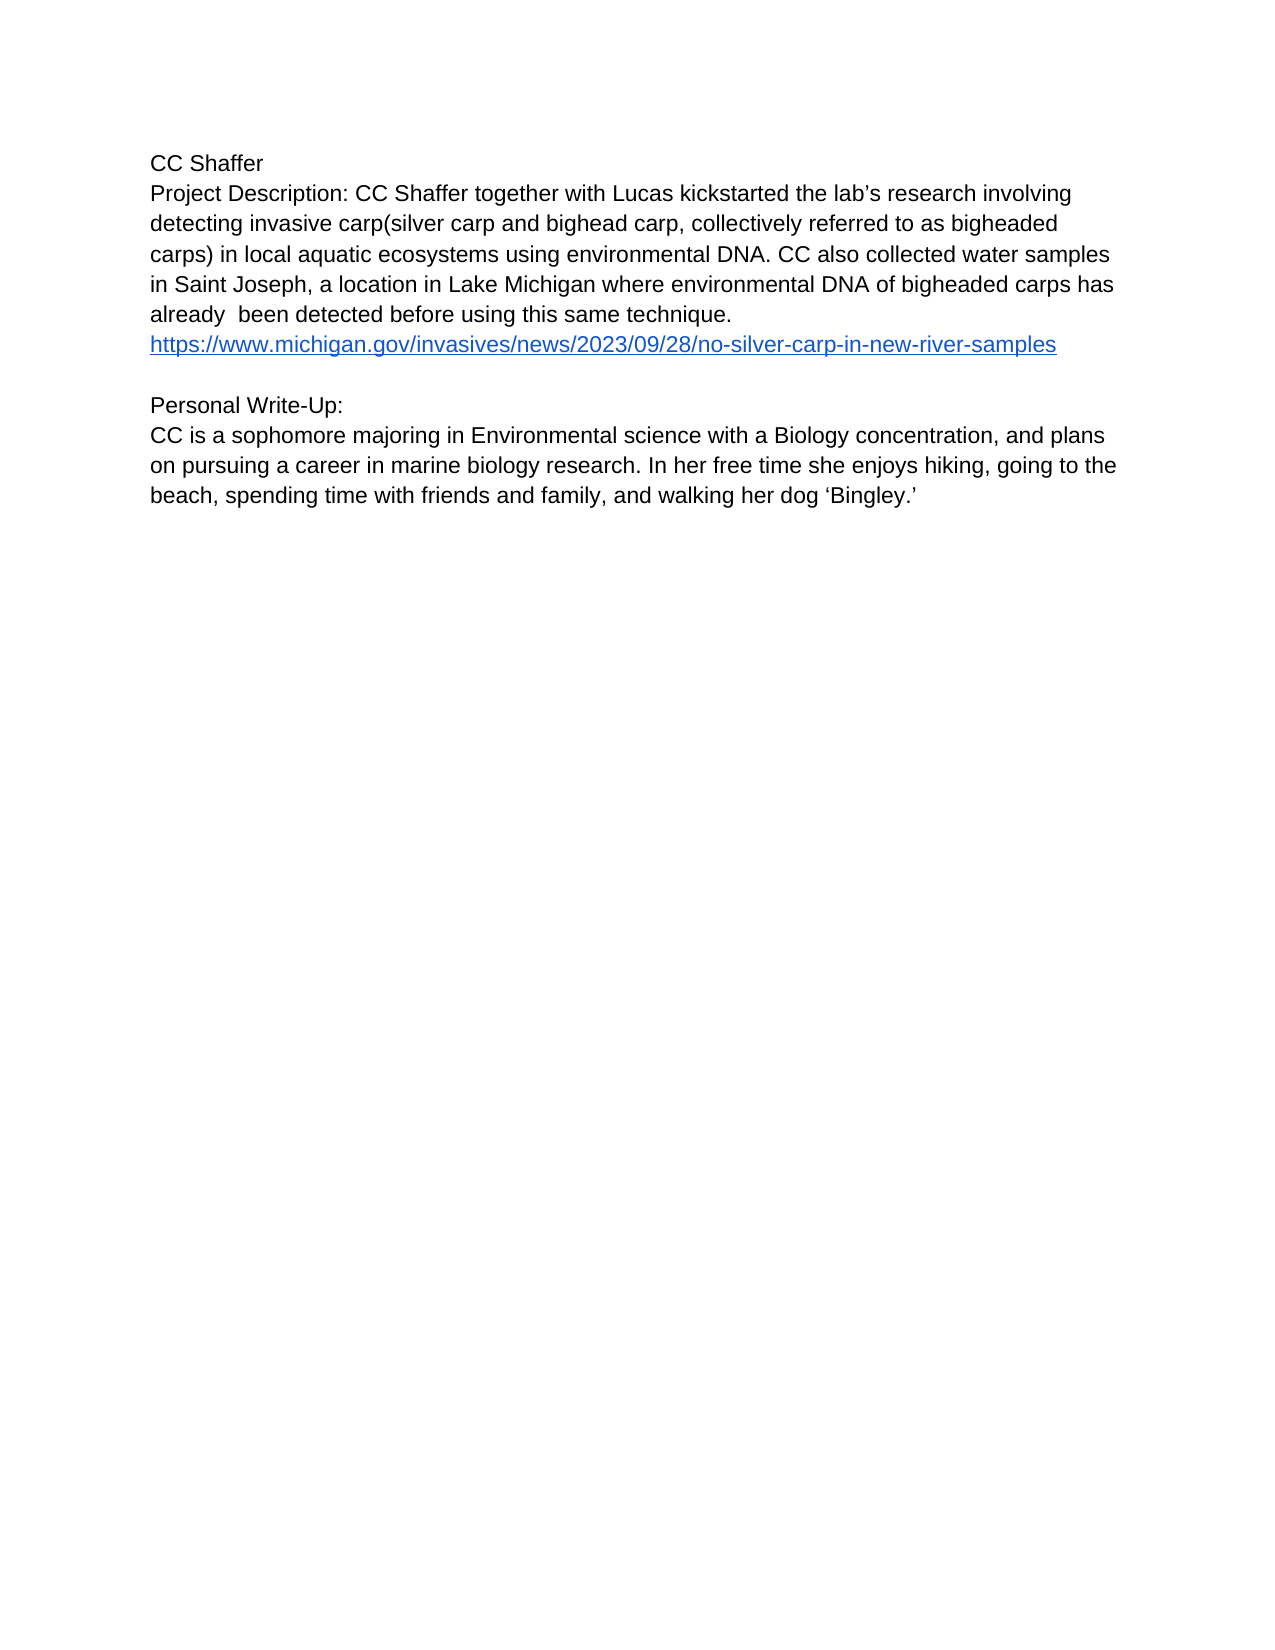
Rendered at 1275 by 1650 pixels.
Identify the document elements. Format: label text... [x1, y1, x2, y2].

text Personal Write-Up: [150, 392, 1125, 418]
text CC Shaffer [150, 150, 1125, 176]
text https://www.michigan.gov/invasives/news/2023/09/28/no-silver-carp-in-new-river-samples [150, 331, 1125, 358]
text Project Description: CC Shaffer together with Lucas kickstarted the lab’s research involving detecting invasive carp(silver carp and bighead carp, collectively referred to as bigheaded carps) in local aquatic ecosystems using environmental DNA. CC also collected water samples in Saint Joseph, a location in Lake Michigan where environmental DNA of bigheaded carps has already been detected before using this same technique. [150, 180, 1125, 327]
text CC is a sophomore majoring in Environmental science with a Biology concentration, and plans on pursuing a career in marine biology research. In her free time she enjoys hiking, going to the beach, spending time with friends and family, and walking her dog ‘Bingley.’ [150, 422, 1125, 509]
